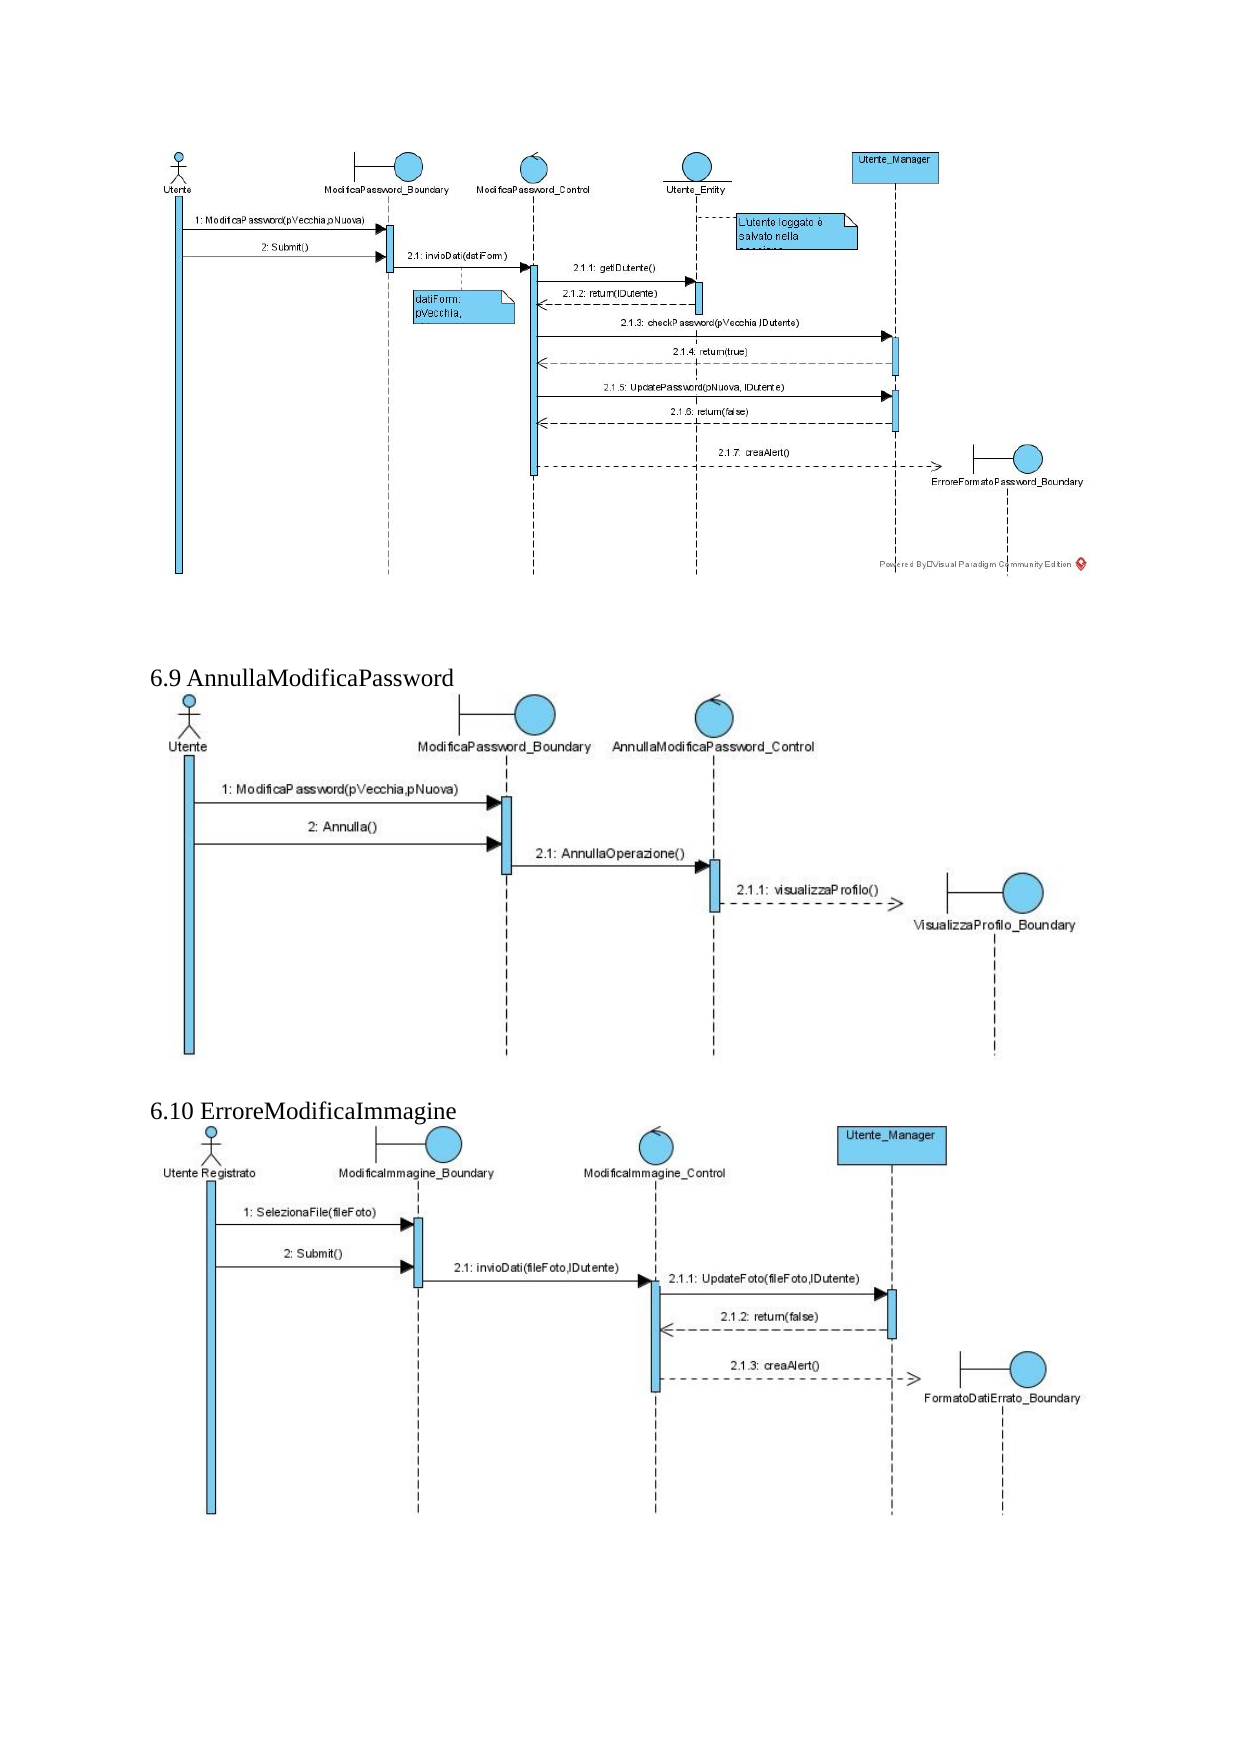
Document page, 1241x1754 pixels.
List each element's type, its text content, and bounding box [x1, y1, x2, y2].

picture [150, 150, 1091, 578]
text 6.10 ErroreModificaImmagine [150, 1096, 1090, 1125]
picture [150, 1125, 1091, 1585]
picture [150, 692, 1091, 1068]
text 6.9 AnnullaModificaPassword [150, 663, 1090, 692]
